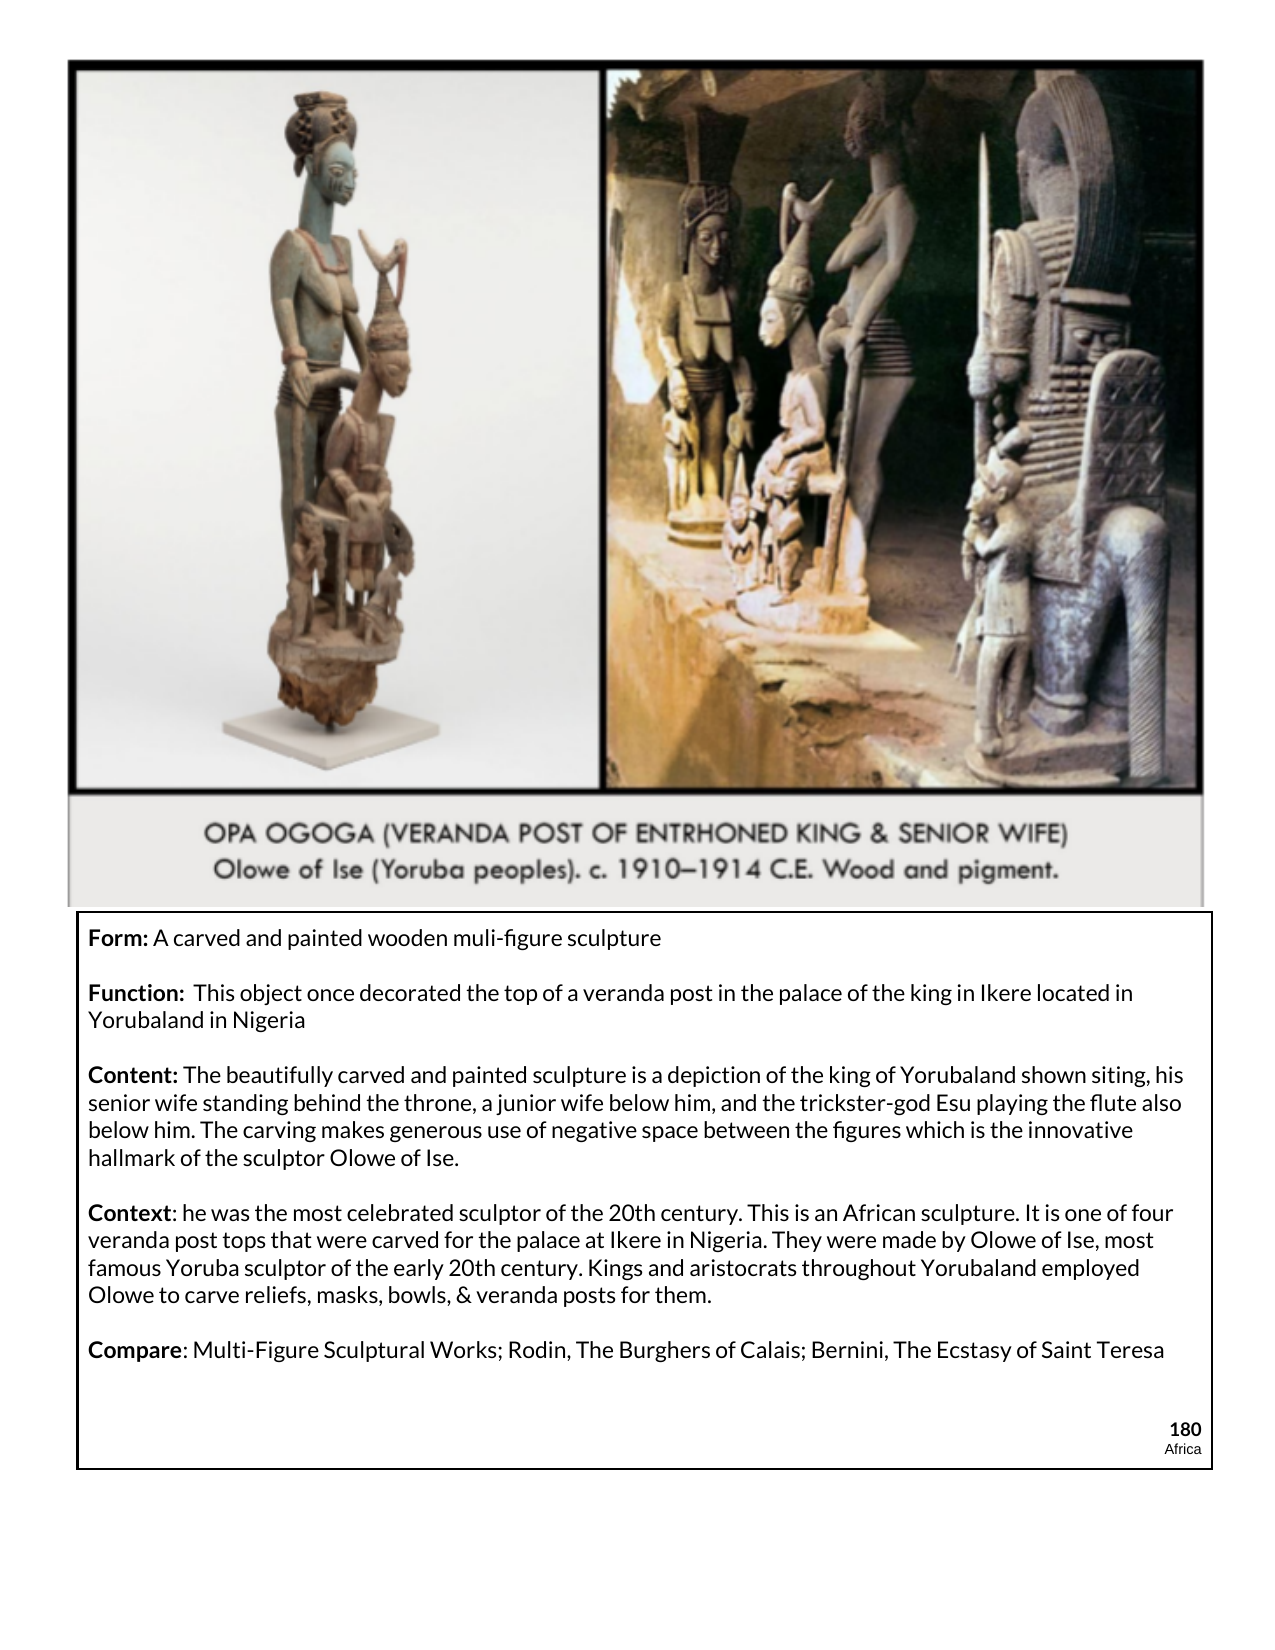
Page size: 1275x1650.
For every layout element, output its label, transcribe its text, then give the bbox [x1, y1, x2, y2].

picture [0, 0, 1275, 907]
table_header Form: A carved and painted wooden muli-figure sculpture Function: This object once decorated the top of a veranda post in the palace of the king in Ikere located in Yorubaland in Nigeria Content: The beautifully carved and painted sculpture is a depiction of the king of Yorubaland shown siting, his senior wife standing behind the throne, a junior wife below him, and the trickster-god Esu playing the flute also below him. The carving makes generous use of negative space between the figures which is the innovative hallmark of the sculptor Olowe of Ise. Context: he was the most celebrated sculptor of the 20th century. This is an African sculpture. It is one of four veranda post tops that were carved for the palace at Ikere in Nigeria. They were made by Olowe of Ise, most famous Yoruba sculptor of the early 20th century. Kings and aristocrats throughout Yorubaland employed Olowe to carve reliefs, masks, bowls, & veranda posts for them. Compare: Multi-Figure Sculptural Works; Rodin, The Burghers of Calais; Bernini, The Ecstasy of Saint Teresa 180 Africa [79, 913, 1211, 1468]
